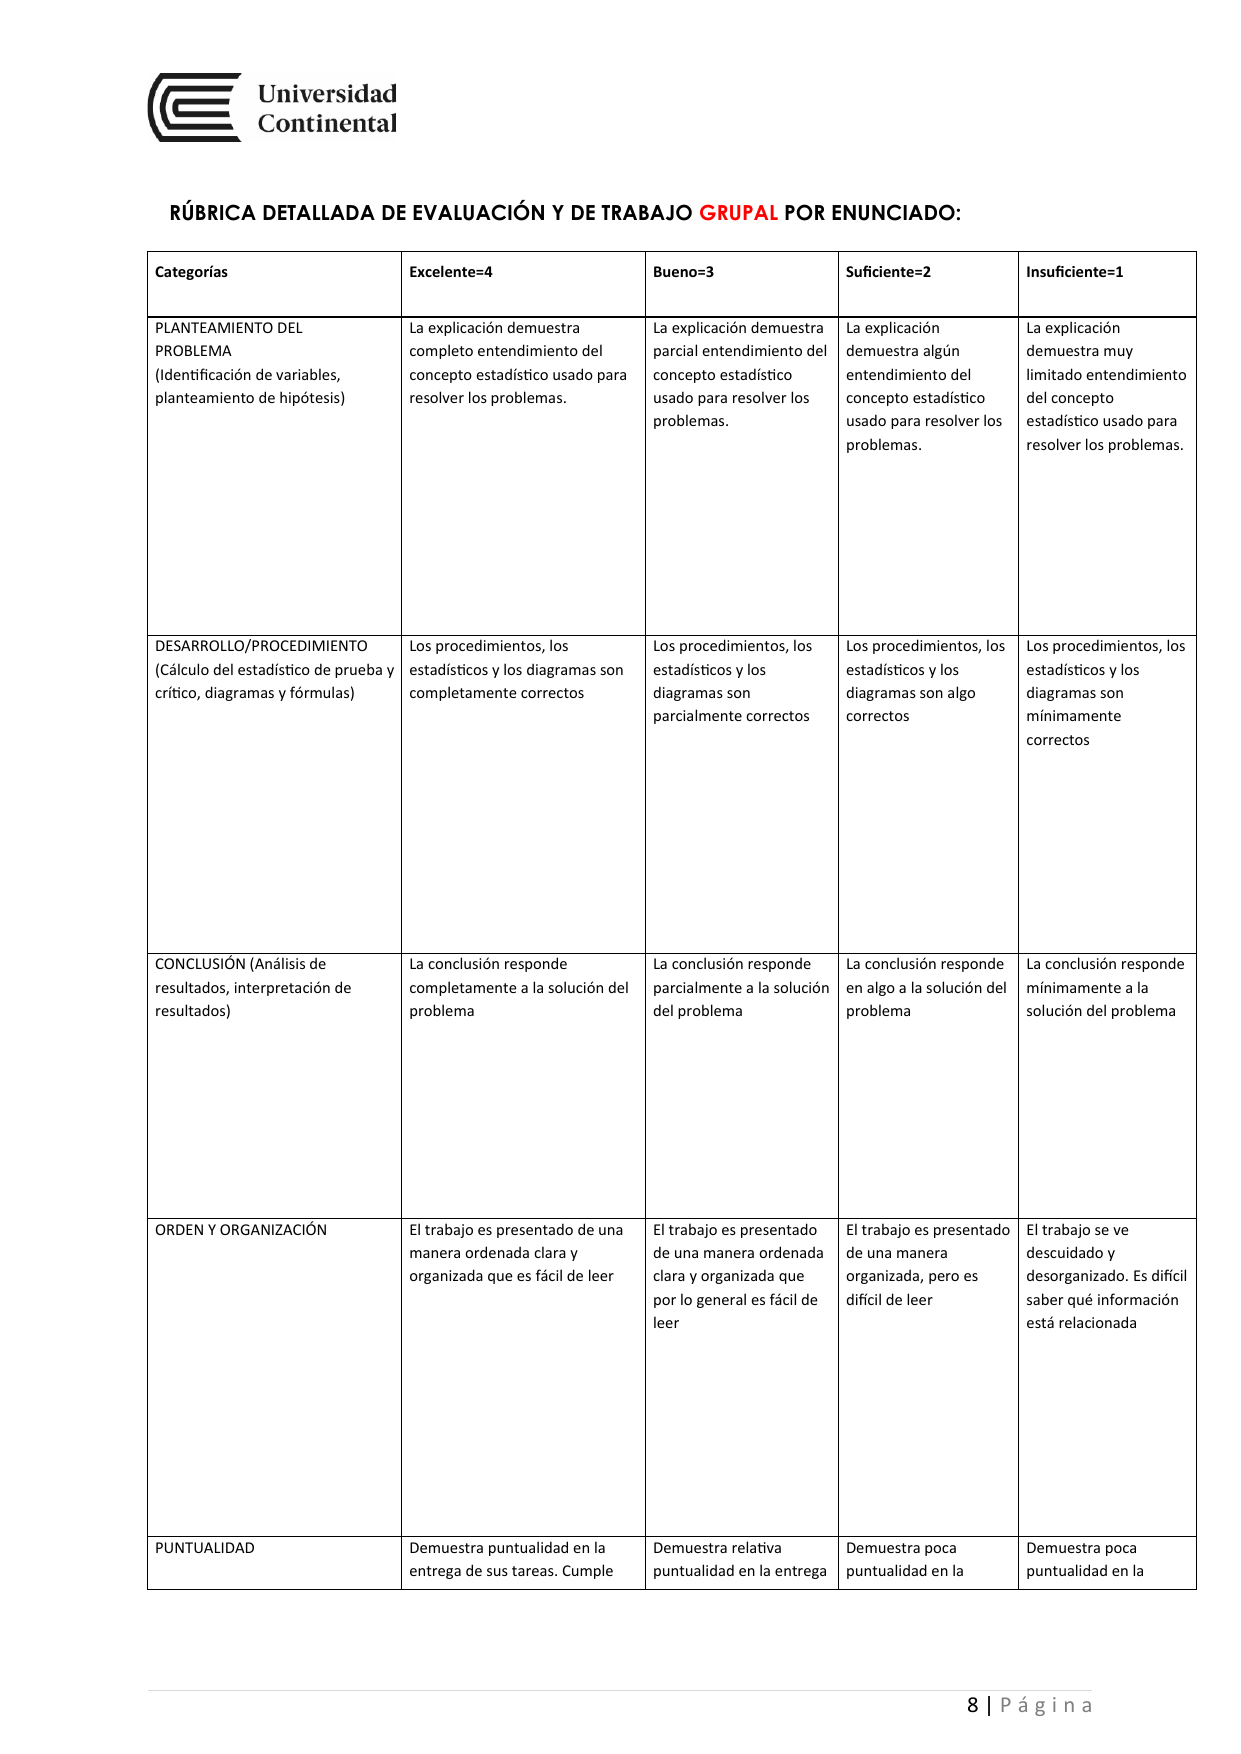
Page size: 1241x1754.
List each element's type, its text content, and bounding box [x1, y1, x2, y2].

table_cell La explicación demuestra completo entendimiento del concepto estadístico usado para resolver los problemas. [402, 318, 645, 634]
table_cell La conclusión responde mínimamente a la solución del problema [1019, 954, 1196, 1218]
table_header Bueno=3 [646, 252, 838, 316]
table_header Categorías [148, 252, 401, 316]
table_cell La explicación demuestra algún entendimiento del concepto estadístico usado para resolver los problemas. [839, 318, 1018, 634]
table_cell Demuestra puntualidad en la entrega de sus tareas. Cumple con sus envíos hasta el domingo [402, 1537, 645, 1589]
table_cell El trabajo es presentado de una manera ordenada clara y organizada que por lo general es fácil de leer [646, 1219, 838, 1536]
table_cell Los procedimientos, los estadísticos y los diagramas son parcialmente correctos [646, 636, 838, 953]
table_cell PLANTEAMIENTO DEL PROBLEMA (Identificación de variables, planteamiento de hipótesis) [148, 318, 401, 634]
table_header Insuficiente=1 [1019, 252, 1196, 316]
table_cell La explicación demuestra muy limitado entendimiento del concepto estadístico usado para resolver los problemas. [1019, 318, 1196, 634]
table_cell La conclusión responde en algo a la solución del problema [839, 954, 1018, 1218]
table_cell El trabajo se ve descuidado y desorganizado. Es difícil saber qué información está relacionada [1019, 1219, 1196, 1536]
table_cell Los procedimientos, los estadísticos y los diagramas son mínimamente correctos [1019, 636, 1196, 953]
table_cell Los procedimientos, los estadísticos y los diagramas son algo correctos [839, 636, 1018, 953]
table_cell El trabajo es presentado de una manera ordenada clara y organizada que es fácil de leer [402, 1219, 645, 1536]
table_cell Demuestra relativa puntualidad en la entrega de sus tareas. Cumple con sus envíos hasta el lunes [646, 1537, 838, 1589]
table_cell La conclusión responde parcialmente a la solución del problema [646, 954, 838, 1218]
table_cell El trabajo es presentado de una manera organizada, pero es difícil de leer [839, 1219, 1018, 1536]
table_cell Demuestra poca puntualidad en la entrega de sus tareas. Realiza su envío el miércoles [1019, 1537, 1196, 1589]
table_cell CONCLUSIÓN (Análisis de resultados, interpretación de resultados) [148, 954, 401, 1218]
table_cell PUNTUALIDAD [148, 1537, 401, 1589]
table_header Excelente=4 [402, 252, 645, 316]
table_cell DESARROLLO/PROCEDIMIENTO (Cálculo del estadístico de prueba y crítico, diagramas y fórmulas) [148, 636, 401, 953]
table_cell Demuestra poca puntualidad en la entrega de sus tareas. Realiza su envío el martes [839, 1537, 1018, 1589]
table_cell La explicación demuestra parcial entendimiento del concepto estadístico usado para resolver los problemas. [646, 318, 838, 634]
table_cell La conclusión responde completamente a la solución del problema [402, 954, 645, 1218]
picture [147, 73, 397, 142]
text RÚBRICA DETALLADA DE EVALUACIÓN Y DE TRABAJO GRUPAL POR ENUNCIADO: [148, 198, 1092, 226]
table_cell Los procedimientos, los estadísticos y los diagramas son completamente correctos [402, 636, 645, 953]
table_cell ORDEN Y ORGANIZACIÓN [148, 1219, 401, 1536]
table_header Suficiente=2 [839, 252, 1018, 316]
